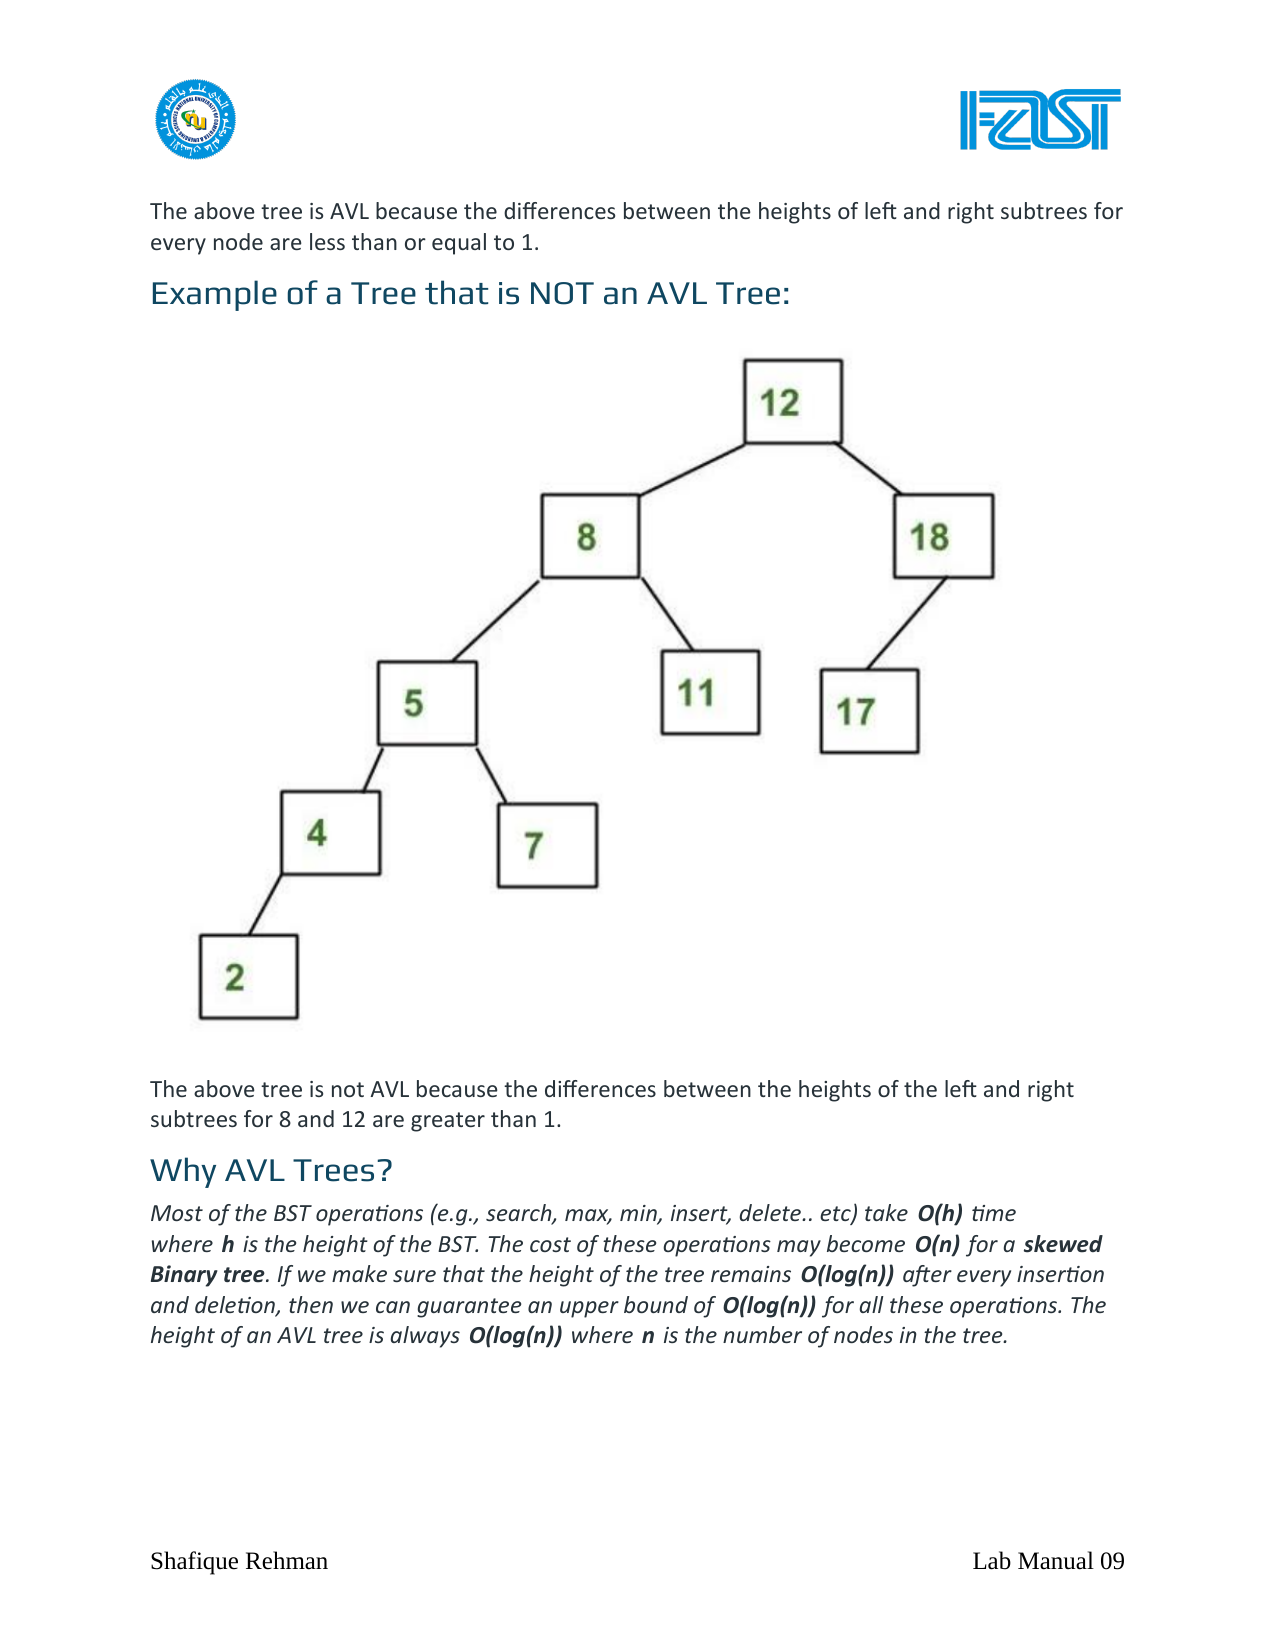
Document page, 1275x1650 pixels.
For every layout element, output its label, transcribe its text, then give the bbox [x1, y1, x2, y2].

subtitle Example of a Tree that is NOT an AVL Tree: [150, 273, 1125, 311]
text The above tree is not AVL because the differences between the heights of the left and right subtrees for 8 and 12 are greater than 1. [150, 1073, 1125, 1134]
picture [150, 75, 240, 167]
picture [953, 75, 1125, 167]
picture [153, 319, 1122, 1058]
subtitle Why AVL Trees? [150, 1151, 1125, 1189]
text Most of the BST operations (e.g., search, max, min, insert, delete.. etc) take O(h) time where h is the height of the BST. The cost of these operations may become O(n) for a skewed Binary tree. If we make sure that the height of the tree remains O(log(n)) after every insertion and deletion, then we can guarantee an upper bound of O(log(n)) for all these operations. The height of an AVL tree is always O(log(n)) where n is the number of nodes in the tree. [150, 1197, 1125, 1350]
text The above tree is AVL because the differences between the heights of left and right subtrees for every node are less than or equal to 1. [150, 195, 1125, 256]
